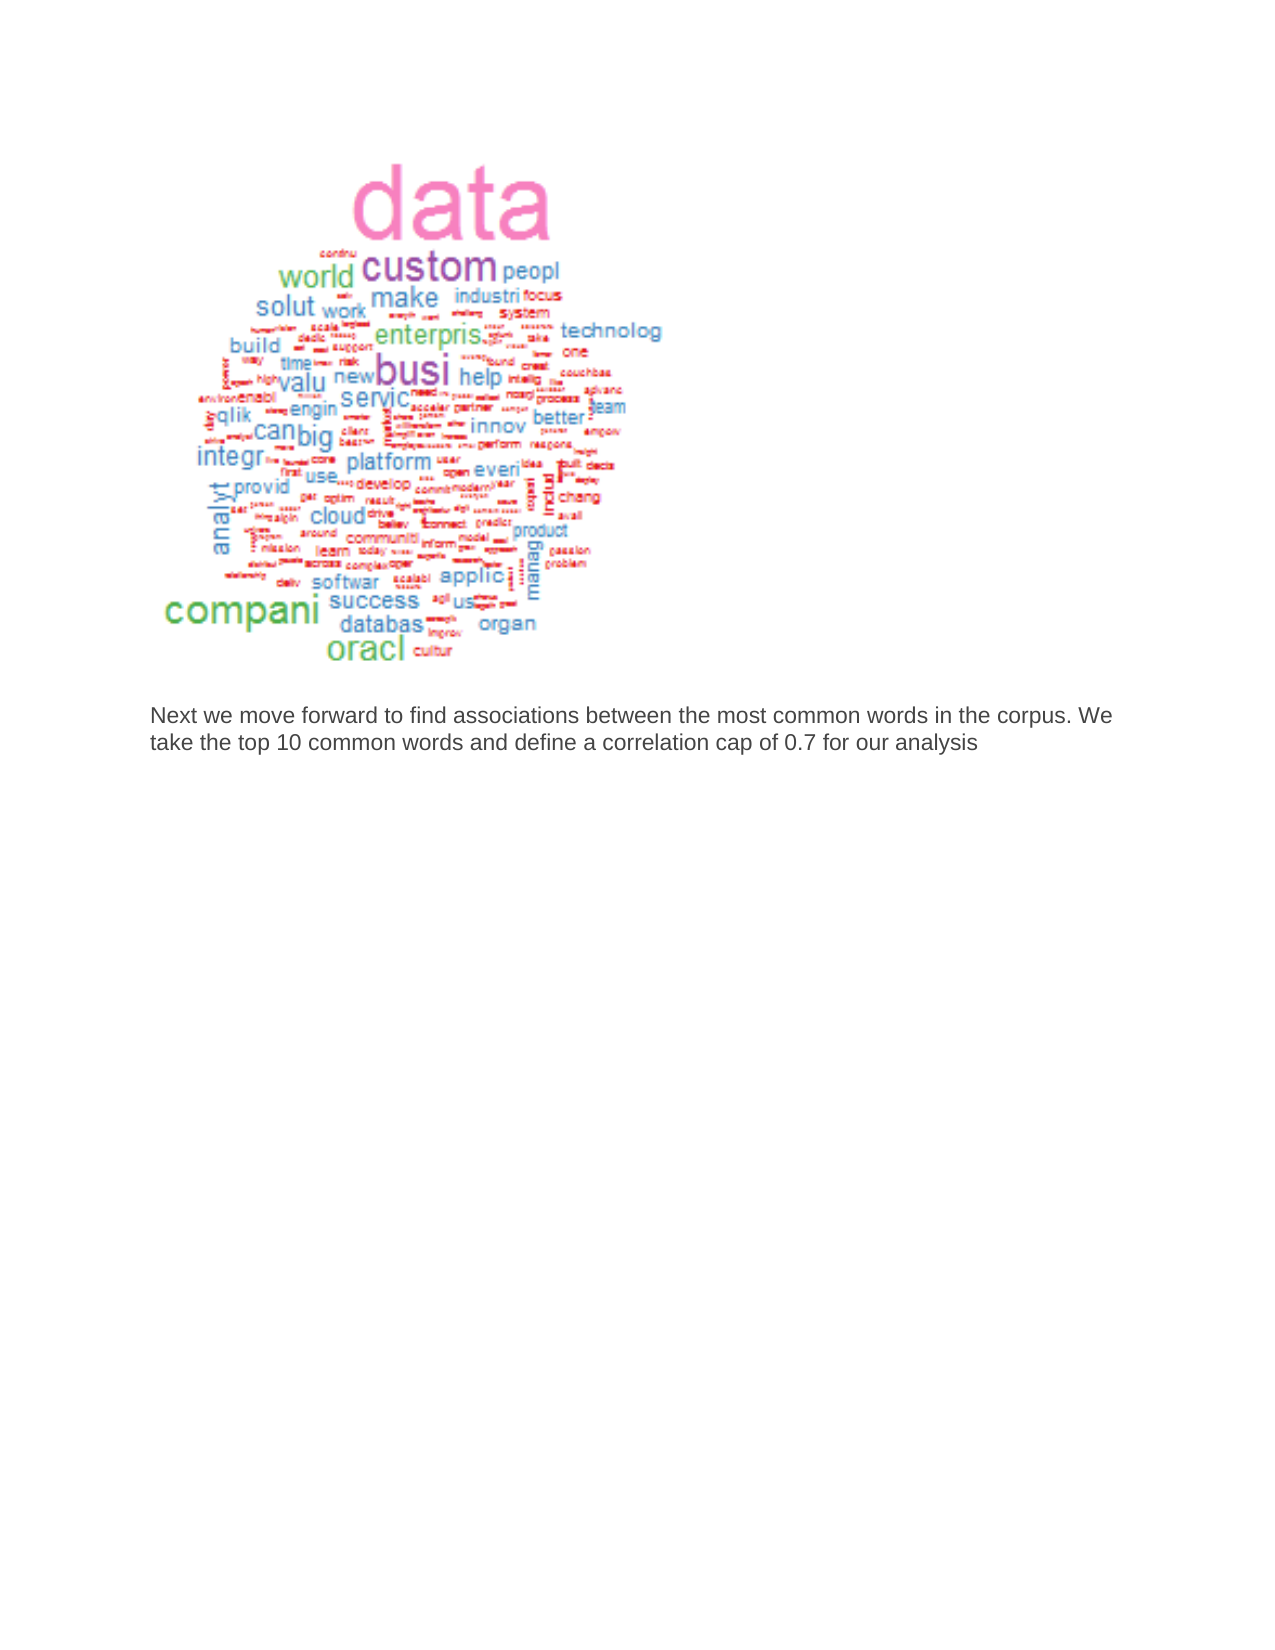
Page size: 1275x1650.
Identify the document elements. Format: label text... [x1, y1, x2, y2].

text Next we move forward to find associations between the most common words in the corpus. We take the top 10 common words and define a correlation cap of 0.7 for our analysis [150, 702, 1125, 755]
picture [150, 150, 678, 674]
